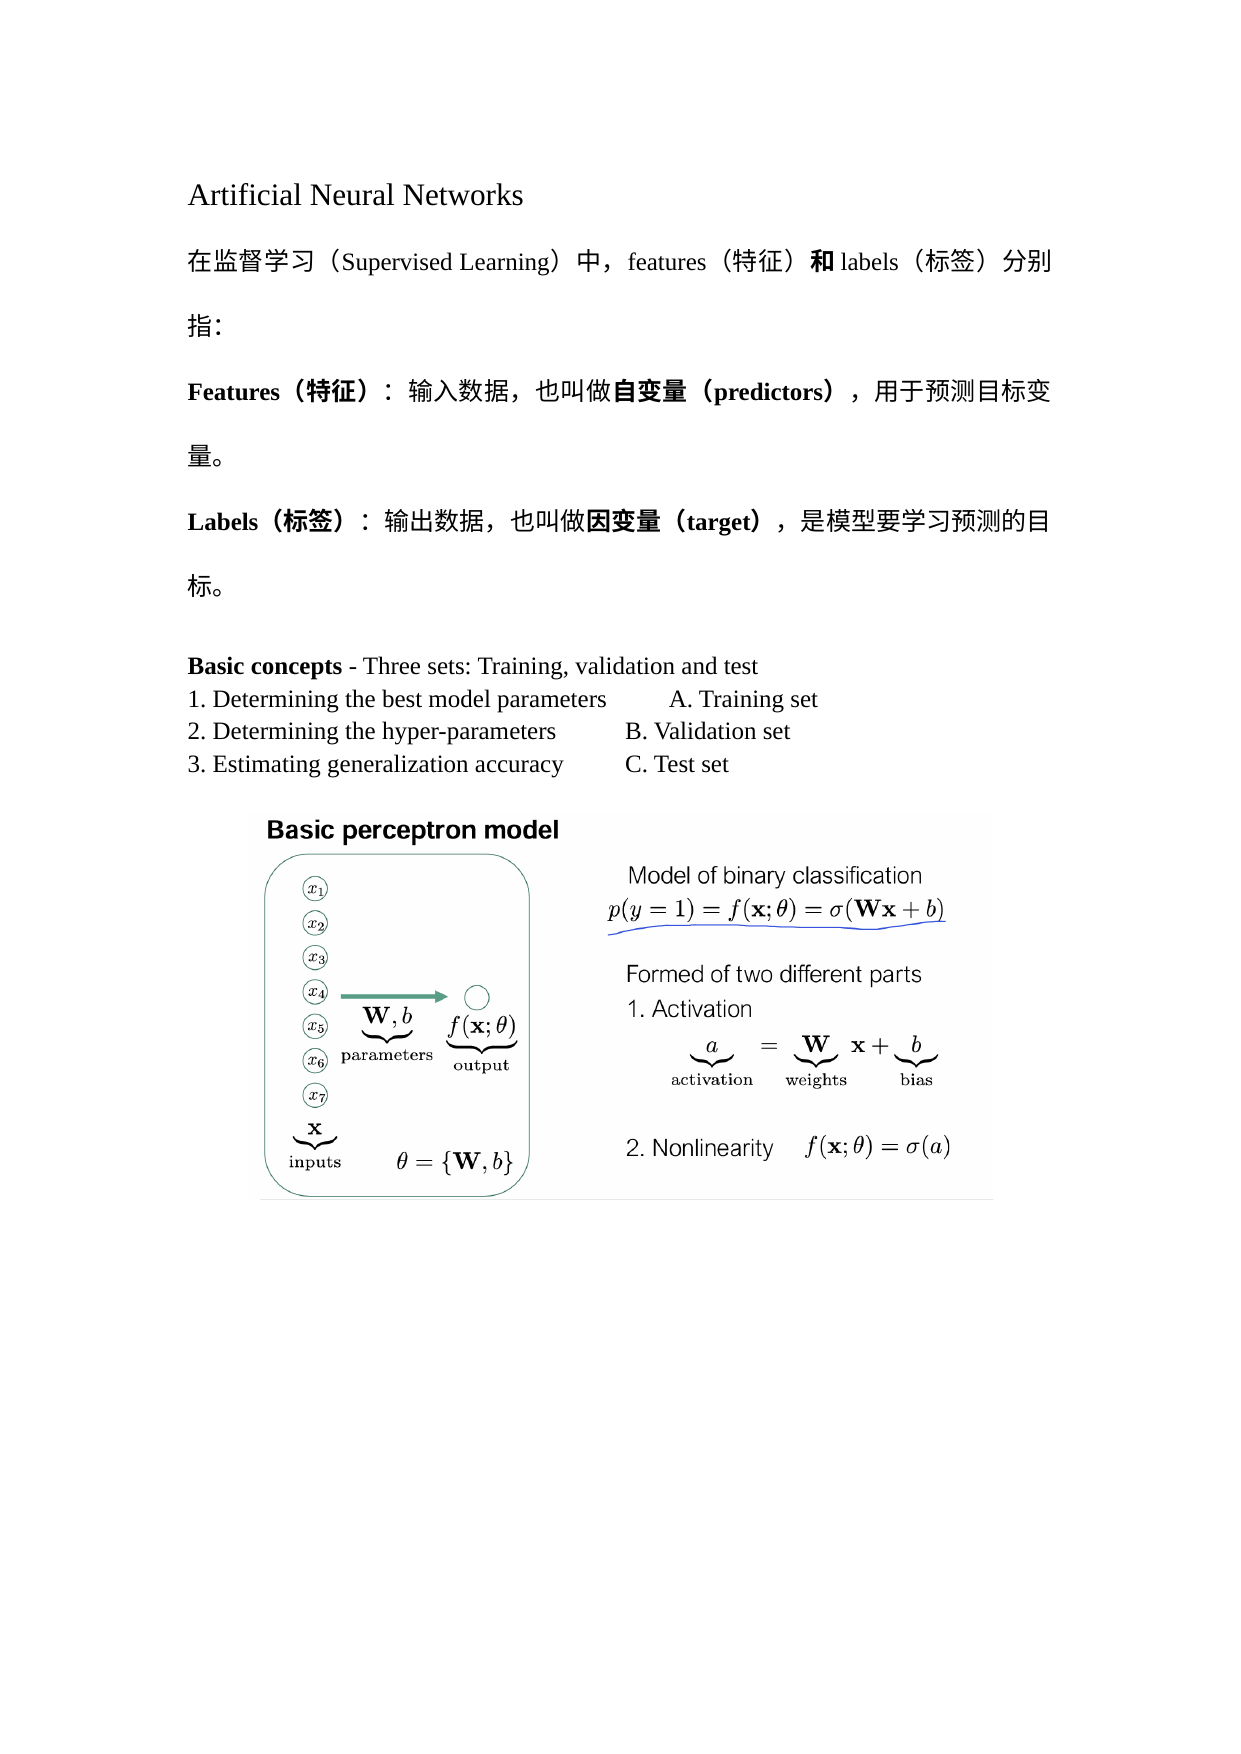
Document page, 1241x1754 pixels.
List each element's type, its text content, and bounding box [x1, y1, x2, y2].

text Labels（标签）：输出数据，也叫做因变量（target），是模型要学习预测的目标。 [187, 487, 1053, 617]
subtitle Artificial Neural Networks [187, 162, 1053, 227]
text 在监督学习（Supervised Learning）中，features（特征）和labels（标签）分别指： [187, 227, 1053, 357]
text 2. Determining the hyper-parameters B. Validation set [187, 714, 1053, 747]
picture [246, 812, 994, 1200]
text 1. Determining the best model parameters A. Training set [187, 682, 1053, 714]
text Basic concepts - Three sets: Training, validation and test [187, 649, 1053, 682]
text 3. Estimating generalization accuracy C. Test set [187, 747, 1053, 779]
text Features（特征）：输入数据，也叫做自变量（predictors），用于预测目标变量。 [187, 357, 1053, 487]
